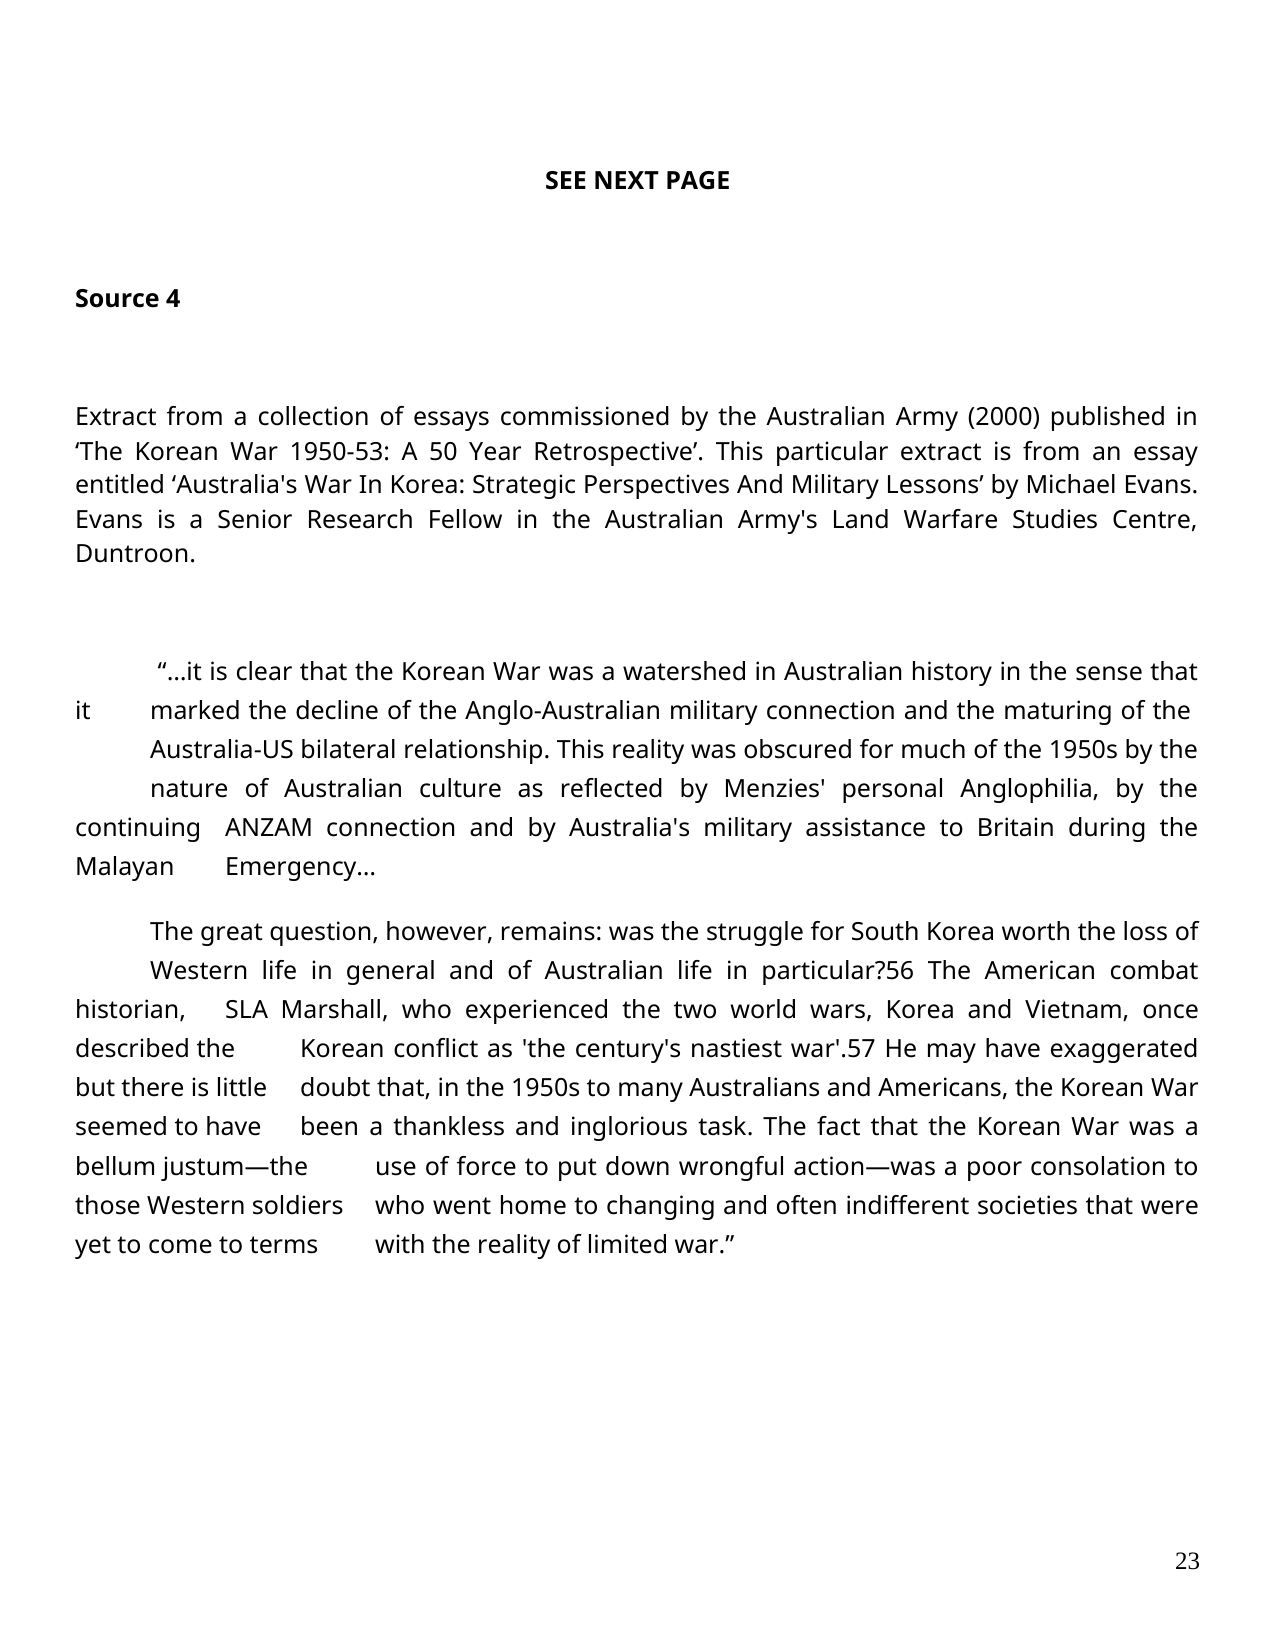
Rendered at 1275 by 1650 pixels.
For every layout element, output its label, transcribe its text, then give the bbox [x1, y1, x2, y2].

text Extract from a collection of essays commissioned by the Australian Army (2000) published in ‘The Korean War 1950-53: A 50 Year Retrospective’. This particular extract is from an essay entitled ‘Australia's War In Korea: Strategic Perspectives And Military Lessons’ by Michael Evans. Evans is a Senior Research Fellow in the Australian Army's Land Warfare Studies Centre, Duntroon. [75, 399, 1200, 569]
text “…it is clear that the Korean War was a watershed in Australian history in the sense that it marked the decline of the Anglo-Australian military connection and the maturing of the Australia-US bilateral relationship. This reality was obscured for much of the 1950s by the nature of Australian culture as reflected by Menzies' personal Anglophilia, by the continuing ANZAM connection and by Australia's military assistance to Britain during the Malayan Emergency… [75, 653, 1200, 883]
text The great question, however, remains: was the struggle for South Korea worth the loss of Western life in general and of Australian life in particular?56 The American combat historian, SLA Marshall, who experienced the two world wars, Korea and Vietnam, once described the Korean conflict as 'the century's nastiest war'.57 He may have exaggerated but there is little doubt that, in the 1950s to many Australians and Americans, the Korean War seemed to have been a thankless and inglorious task. The fact that the Korean War was a bellum justum—the use of force to put down wrongful action—was a poor consolation to those Western soldiers who went home to changing and often indifferent societies that were yet to come to terms with the reality of limited war.” [75, 913, 1200, 1261]
text SEE NEXT PAGE [75, 163, 1200, 197]
text Source 4 [75, 281, 1200, 315]
